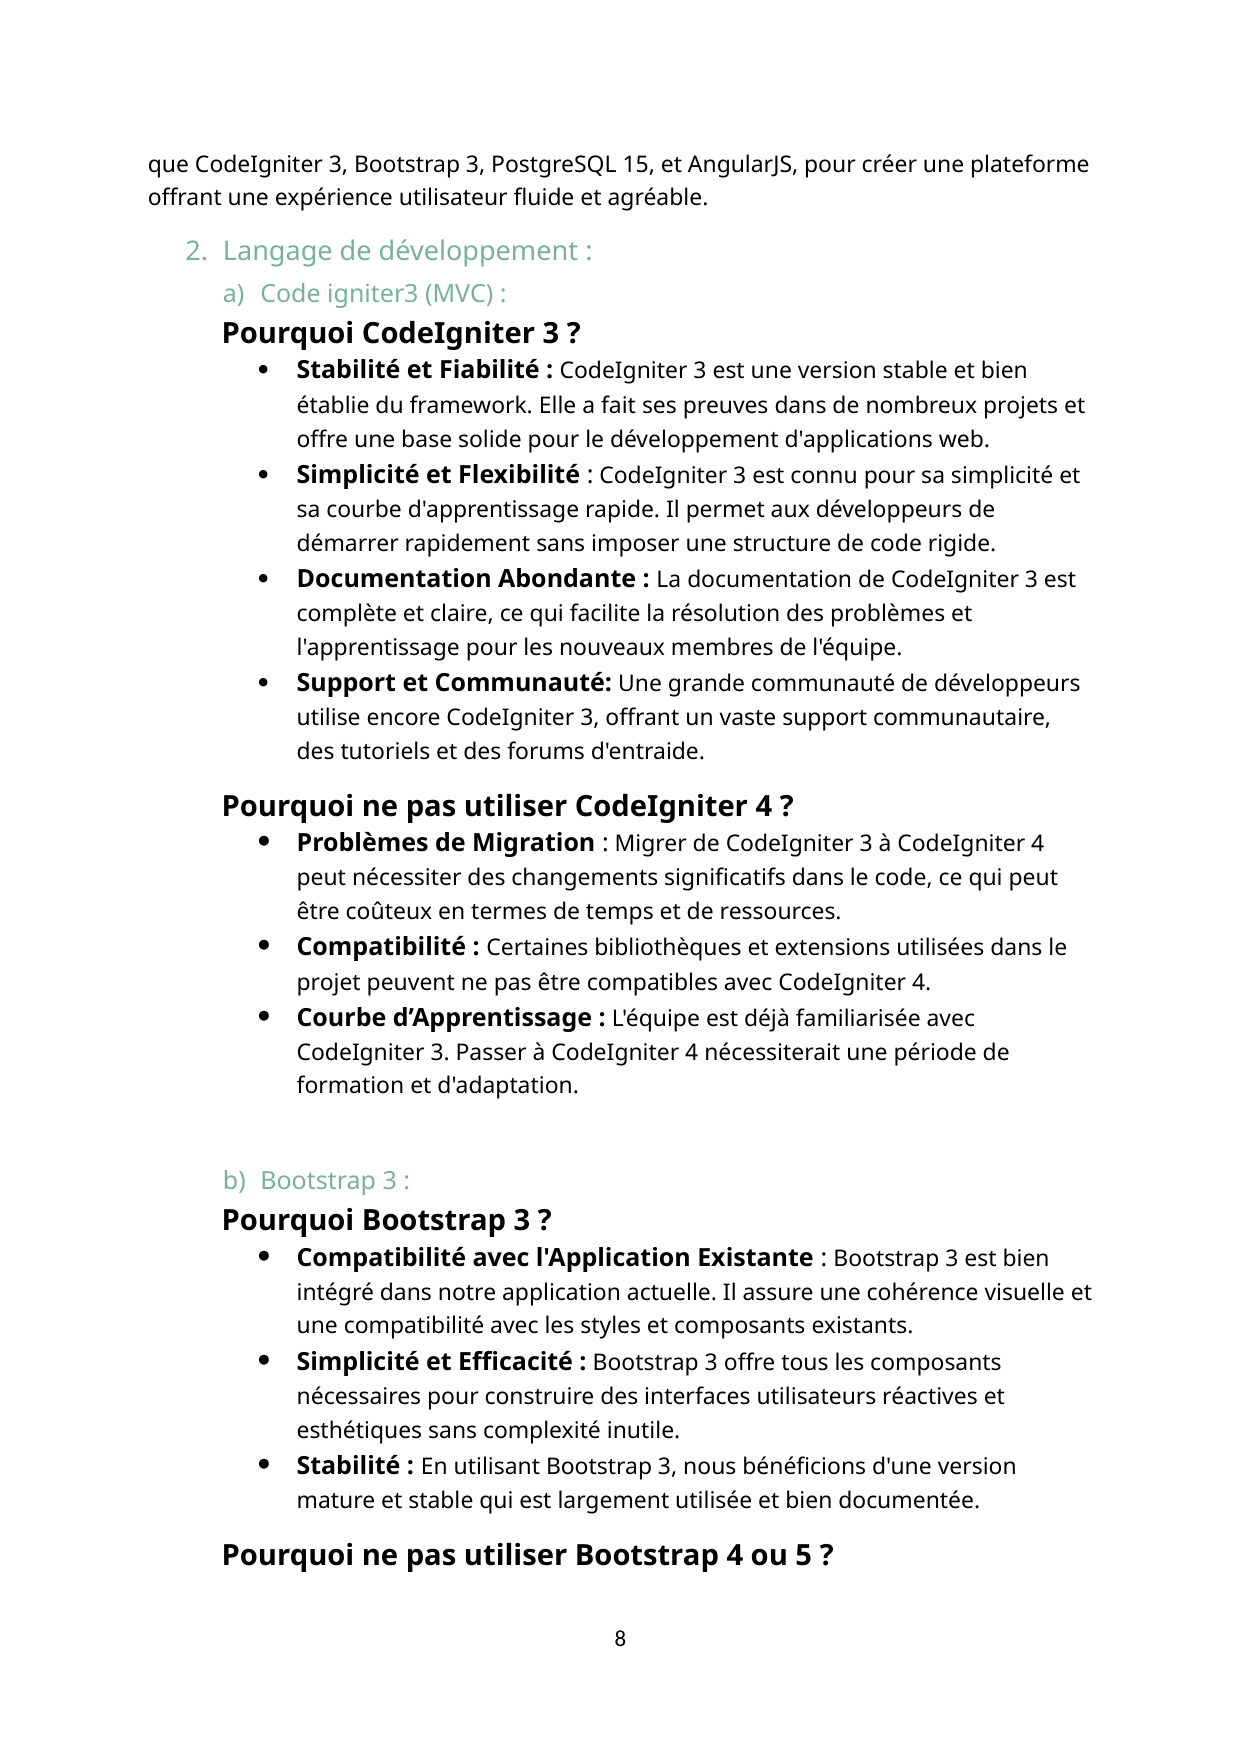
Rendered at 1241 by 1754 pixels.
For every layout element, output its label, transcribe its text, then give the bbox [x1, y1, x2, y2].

list Problèmes de Migration : Migrer de CodeIgniter 3 à CodeIgniter 4 peut nécessiter des changements significatifs dans le code, ce qui peut être coûteux en termes de temps et de ressources. [259, 825, 1093, 926]
subtitle Code igniter3 (MVC) : [223, 276, 1093, 310]
list Compatibilité : Certaines bibliothèques et extensions utilisées dans le projet peuvent ne pas être compatibles avec CodeIgniter 4. [259, 929, 1093, 997]
list Documentation Abondante : La documentation de CodeIgniter 3 est complète et claire, ce qui facilite la résolution des problèmes et l'apprentissage pour les nouveaux membres de l'équipe. [259, 560, 1093, 662]
text Pourquoi Bootstrap 3 ? [221, 1199, 1093, 1239]
list Stabilité et Fiabilité : CodeIgniter 3 est une version stable et bien établie du framework. Elle a fait ses preuves dans de nombreux projets et offre une base solide pour le développement d'applications web. [259, 352, 1093, 454]
text Pourquoi CodeIgniter 3 ? [221, 312, 1093, 352]
text Pourquoi ne pas utiliser CodeIgniter 4 ? [221, 785, 1093, 825]
subtitle Bootstrap 3 : [223, 1163, 1093, 1197]
list Stabilité : En utilisant Bootstrap 3, nous bénéficions d'une version mature et stable qui est largement utilisée et bien documentée. [259, 1447, 1093, 1515]
subtitle Langage de développement : [185, 232, 1093, 269]
list Support et Communauté: Une grande communauté de développeurs utilise encore CodeIgniter 3, offrant un vaste support communautaire, des tutoriels et des forums d'entraide. [259, 664, 1093, 766]
list Compatibilité avec l'Application Existante : Bootstrap 3 est bien intégré dans notre application actuelle. Il assure une cohérence visuelle et une compatibilité avec les styles et composants existants. [259, 1239, 1093, 1341]
list Simplicité et Efficacité : Bootstrap 3 offre tous les composants nécessaires pour construire des interfaces utilisateurs réactives et esthétiques sans complexité inutile. [259, 1343, 1093, 1445]
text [148, 148, 1093, 213]
list Simplicité et Flexibilité : CodeIgniter 3 est connu pour sa simplicité et sa courbe d'apprentissage rapide. Il permet aux développeurs de démarrer rapidement sans imposer une structure de code rigide. [259, 456, 1093, 558]
list Courbe d’Apprentissage : L'équipe est déjà familiarisée avec CodeIgniter 3. Passer à CodeIgniter 4 nécessiterait une période de formation et d'adaptation. [259, 999, 1093, 1101]
text Pourquoi ne pas utiliser Bootstrap 4 ou 5 ? [221, 1534, 1093, 1574]
